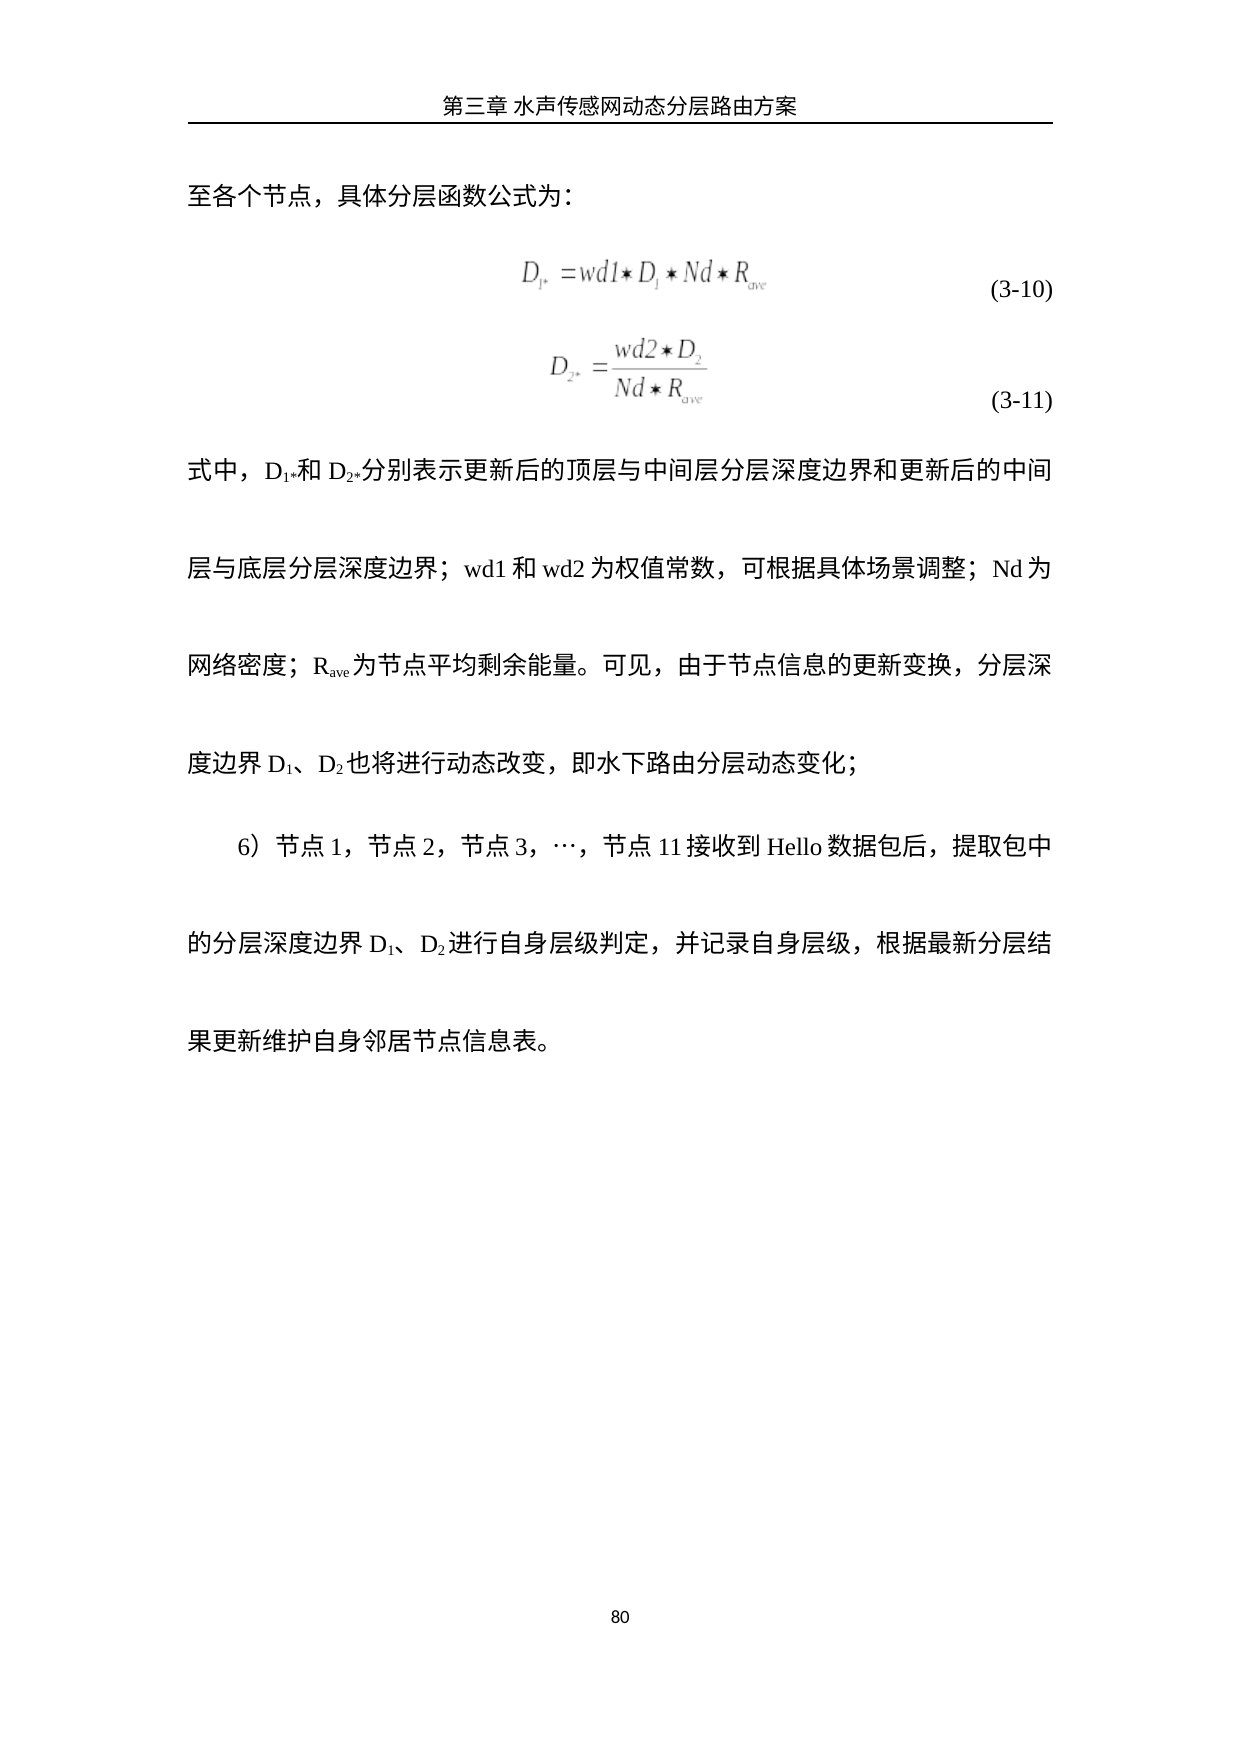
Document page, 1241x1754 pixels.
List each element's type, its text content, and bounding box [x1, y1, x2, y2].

text (3-10) [187, 245, 1053, 310]
text 6）节点1，节点2，节点3，…，节点11接收到Hello数据包后，提取包中的分层深度边界D1、D2进行自身层级判定，并记录自身层级，根据最新分层结果更新维护自身邻居节点信息表。 [187, 812, 1053, 1072]
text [187, 162, 1053, 227]
text (3-11) [187, 324, 1053, 422]
text 式中，D1*和D2*分别表示更新后的顶层与中间层分层深度边界和更新后的中间层与底层分层深度边界；wd1和wd2为权值常数，可根据具体场景调整；Nd为网络密度；Rave为节点平均剩余能量。可见，由于节点信息的更新变换，分层深度边界D1、D2也将进行动态改变，即水下路由分层动态变化； [187, 436, 1053, 794]
